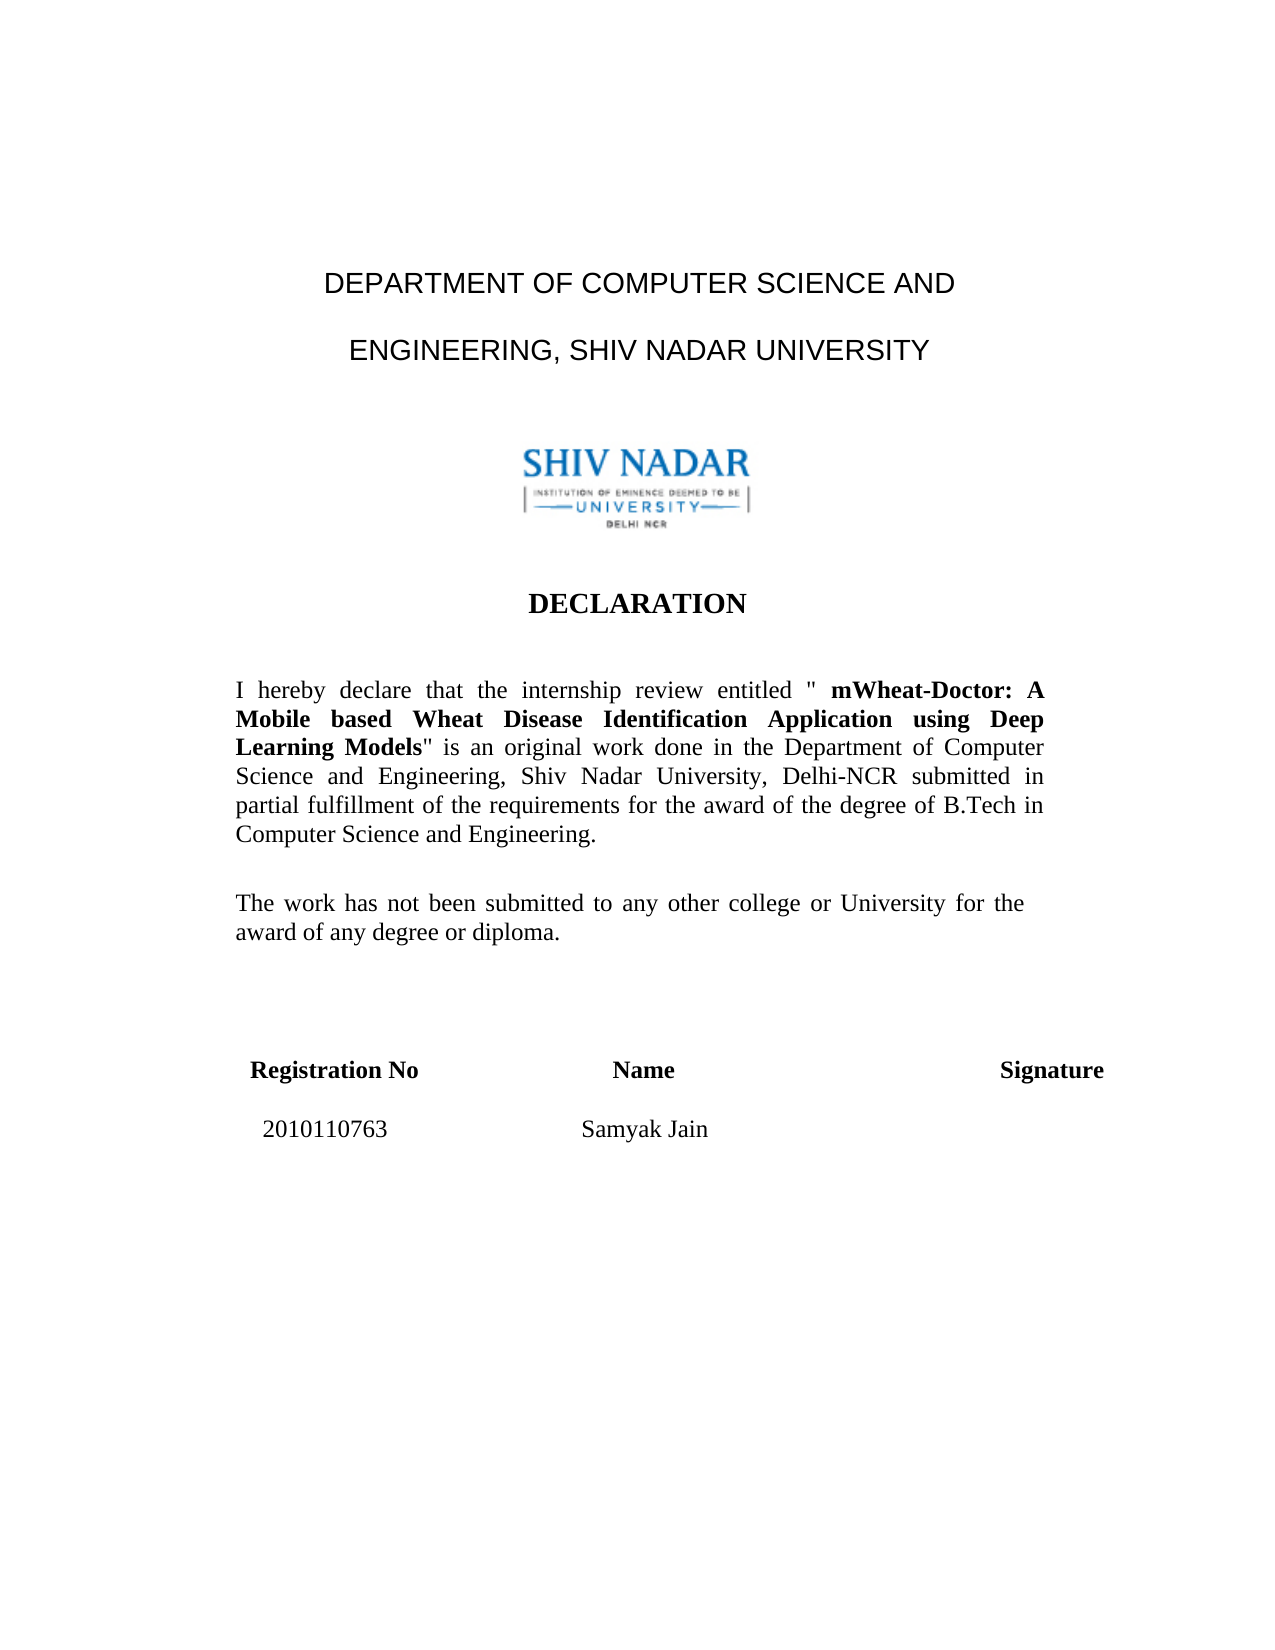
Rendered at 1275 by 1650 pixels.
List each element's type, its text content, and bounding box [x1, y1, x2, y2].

text I hereby declare that the internship review entitled " mWheat-Doctor: A Mobile based Wheat Disease Identification Application using Deep Learning Models" is an original work done in the Department of Computer Science and Engineering, Shiv Nadar University, Delhi-NCR submitted in partial fulfillment of the requirements for the award of the degree of B.Tech in Computer Science and Engineering. [235, 675, 1045, 847]
text The work has not been submitted to any other college or University for the award of any degree or diploma. [235, 888, 1026, 945]
text Registration No Name Signature [150, 1055, 1125, 1084]
subtitle DEPARTMENT OF COMPUTER SCIENCE AND ENGINEERING, SHIV NADAR UNIVERSITY [218, 266, 1061, 366]
picture [471, 430, 804, 549]
text 2010110763 Samyak Jain [150, 1114, 1125, 1143]
text DECLARATION [218, 586, 1057, 620]
